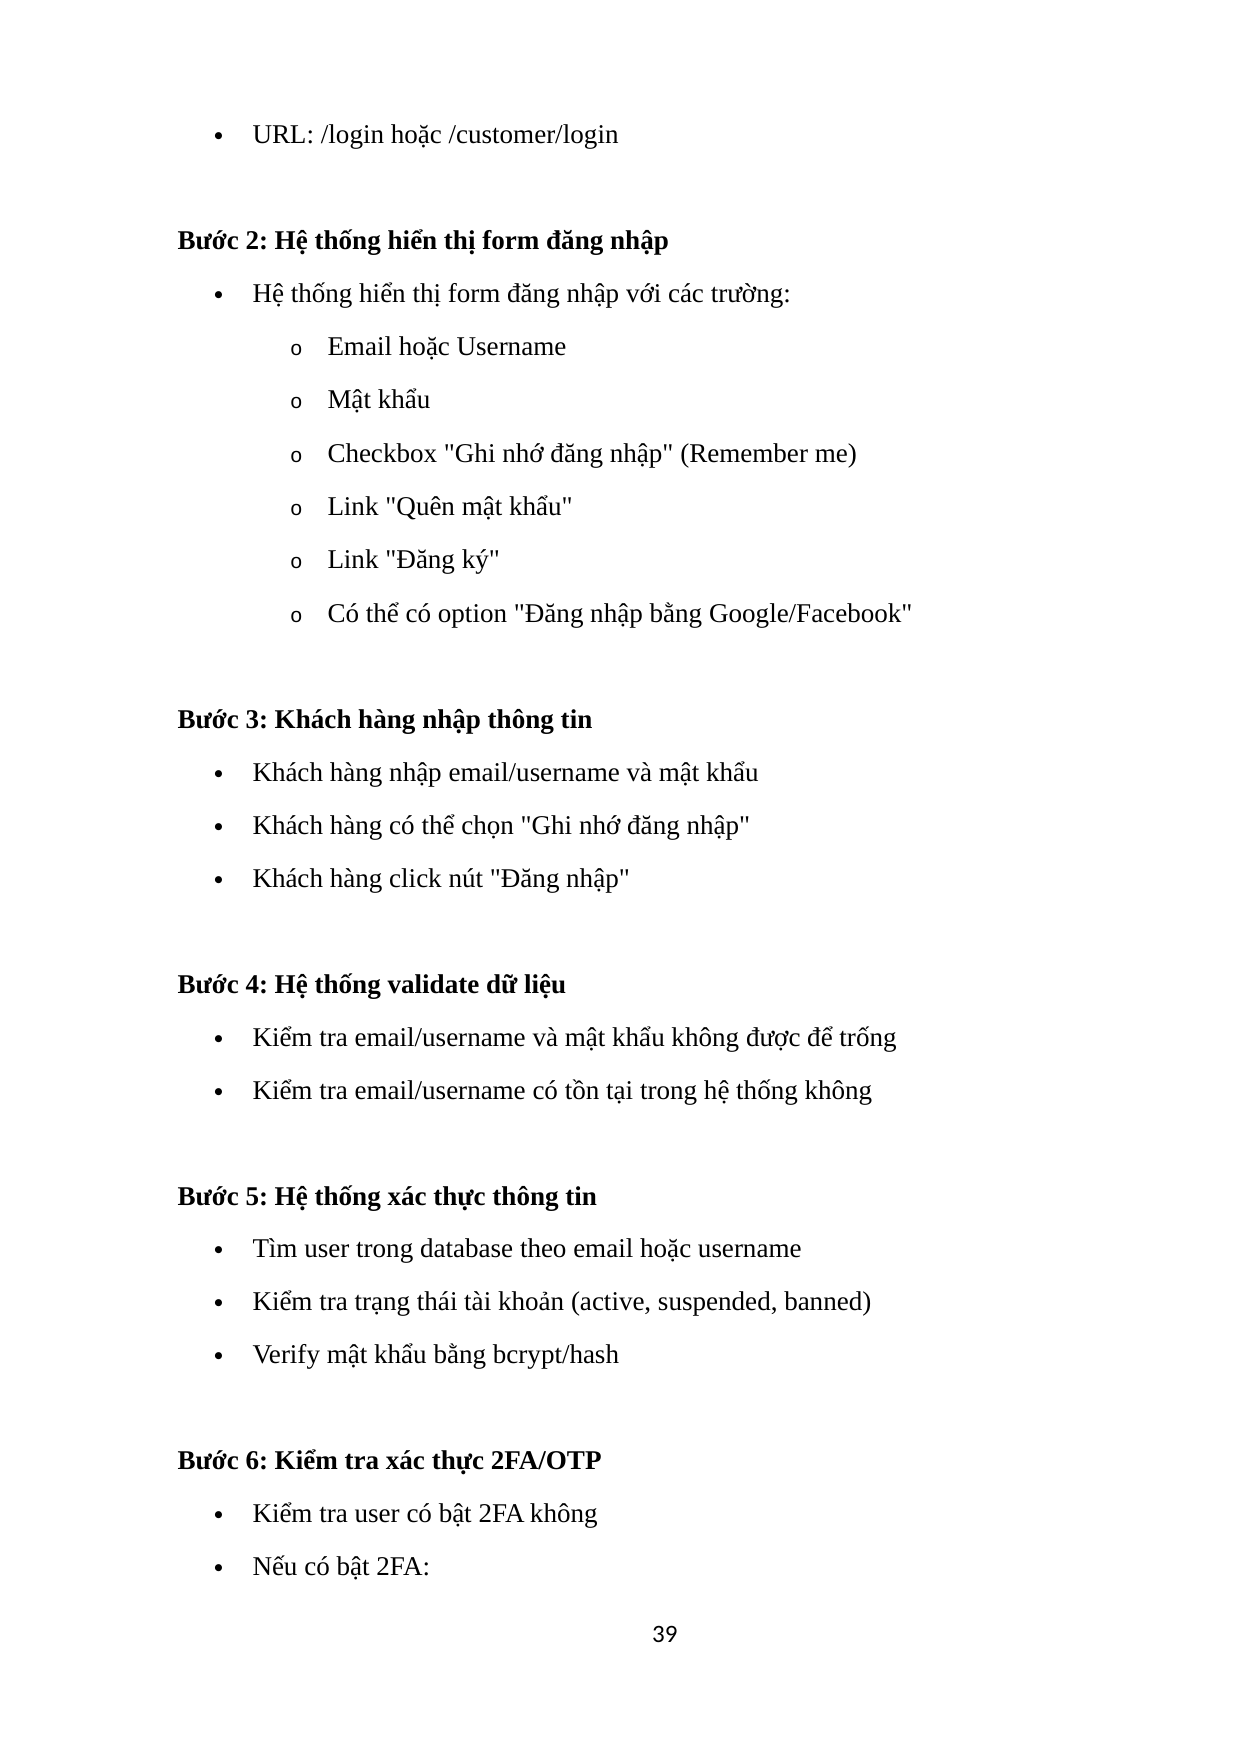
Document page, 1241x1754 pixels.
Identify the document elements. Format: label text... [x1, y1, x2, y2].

list Kiểm tra user có bật 2FA không [215, 1497, 1152, 1528]
list Khách hàng nhập email/username và mật khẩu [215, 756, 1152, 787]
text Bước 5: Hệ thống xác thực thông tin [177, 1179, 1152, 1211]
text Bước 3: Khách hàng nhập thông tin [177, 703, 1152, 734]
list Có thể có option "Đăng nhập bằng Google/Facebook" [290, 597, 1152, 628]
list Verify mật khẩu bằng bcrypt/hash [215, 1338, 1152, 1369]
list Hệ thống hiển thị form đăng nhập với các trường: [215, 277, 1152, 308]
list Tìm user trong database theo email hoặc username [215, 1232, 1152, 1264]
list Link "Quên mật khẩu" [290, 490, 1152, 522]
list Link "Đăng ký" [290, 543, 1152, 575]
list Khách hàng click nút "Đăng nhập" [215, 862, 1152, 893]
text Bước 4: Hệ thống validate dữ liệu [177, 968, 1152, 999]
list Kiểm tra trạng thái tài khoản (active, suspended, banned) [215, 1285, 1152, 1317]
list Kiểm tra email/username có tồn tại trong hệ thống không [215, 1074, 1152, 1105]
text Bước 2: Hệ thống hiển thị form đăng nhập [177, 224, 1152, 255]
list Kiểm tra email/username và mật khẩu không được để trống [215, 1021, 1152, 1052]
list Checkbox "Ghi nhớ đăng nhập" (Remember me) [290, 437, 1152, 468]
text Bước 6: Kiểm tra xác thực 2FA/OTP [177, 1444, 1152, 1475]
list Nếu có bật 2FA: [215, 1550, 1152, 1581]
list Email hoặc Username [290, 330, 1152, 361]
list Khách hàng có thể chọn "Ghi nhớ đăng nhập" [215, 809, 1152, 840]
list Mật khẩu [290, 383, 1152, 415]
list URL: /login hoặc /customer/login [215, 118, 1152, 149]
